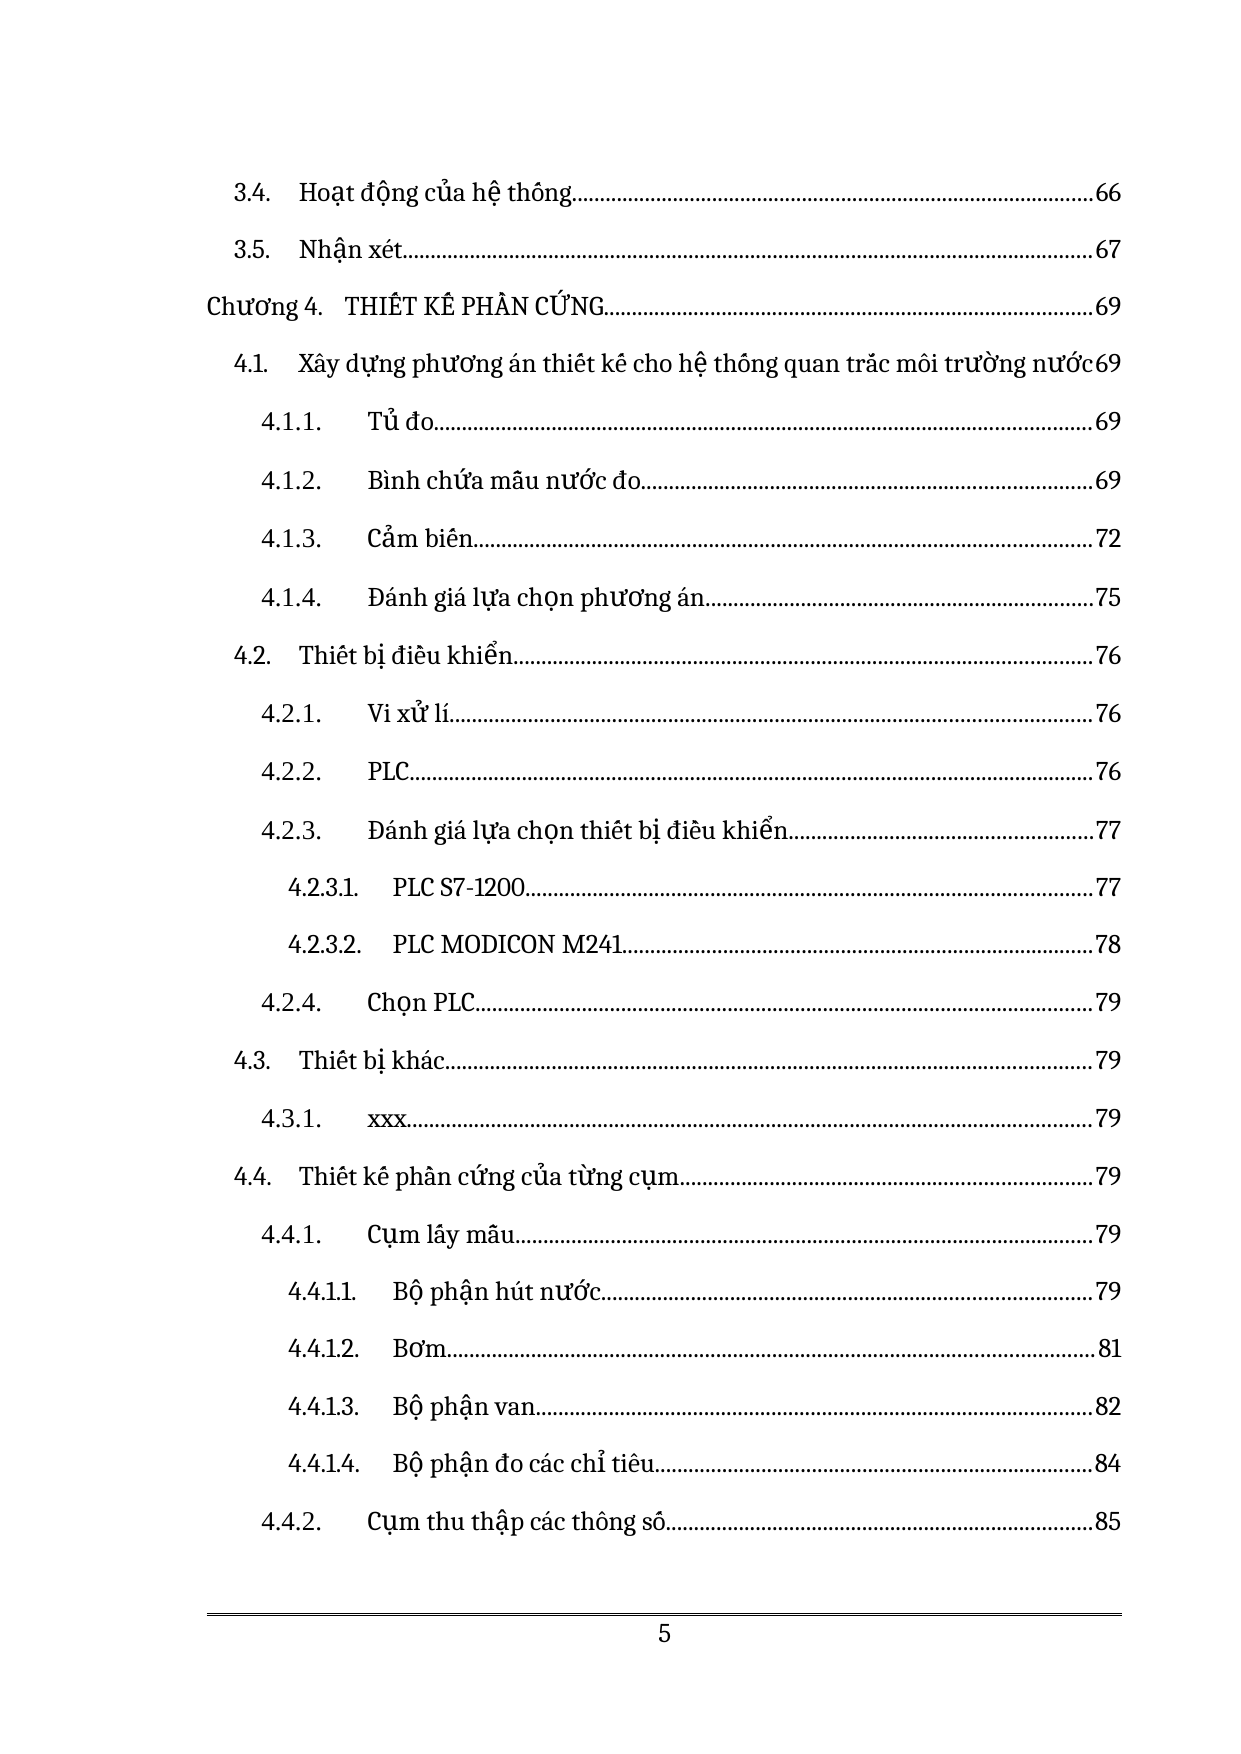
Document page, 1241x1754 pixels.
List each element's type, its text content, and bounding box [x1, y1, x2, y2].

text 4.1.2. Bình chứa mẫu nước đo 69 [261, 464, 1122, 496]
text 4.2.3.1. PLC S7-1200 77 [288, 872, 1122, 903]
text 4.2. Thiết bị điều khiển 76 [234, 640, 1122, 671]
text 4.2.3. Đánh giá lựa chọn thiết bị điều khiển 77 [261, 814, 1122, 846]
text 4.2.1. Vi xử lí 76 [261, 697, 1122, 729]
text 4.4.1.1. Bộ phận hút nước 79 [288, 1276, 1122, 1307]
text 3.4. Hoạt động của hệ thống 66 [234, 177, 1122, 208]
text 4.2.2. PLC 76 [261, 755, 1122, 787]
text 4.4.1.3. Bộ phận van 82 [288, 1391, 1122, 1422]
text 4.4.1. Cụm lấy mẫu 79 [261, 1218, 1122, 1250]
text 4.1. Xây dựng phương án thiết kế cho hệ thống quan trắc môi trường nước 69 [234, 348, 1122, 379]
text 4.1.4. Đánh giá lựa chọn phương án 75 [261, 581, 1122, 613]
text 4.2.4. Chọn PLC 79 [261, 987, 1122, 1019]
text 4.4.1.4. Bộ phận đo các chỉ tiêu 84 [288, 1448, 1122, 1479]
text 4.3. Thiết bị khác 79 [234, 1045, 1122, 1076]
text 4.4.2. Cụm thu thập các thông số 85 [261, 1505, 1122, 1537]
text 4.3.1. xxx 79 [261, 1102, 1122, 1134]
text 3.5. Nhận xét 67 [234, 234, 1122, 265]
text 4.4.1.2. Bơm 81 [288, 1333, 1122, 1364]
text Chương 4. THIẾT KẾ PHẦN CỨNG 69 [207, 291, 1122, 322]
text 4.4. Thiết kế phần cứng của từng cụm 79 [234, 1161, 1122, 1192]
text 4.1.3. Cảm biến 72 [261, 523, 1122, 555]
text 4.2.3.2. PLC MODICON M241 78 [288, 929, 1122, 961]
text 4.1.1. Tủ đo 69 [261, 406, 1122, 438]
